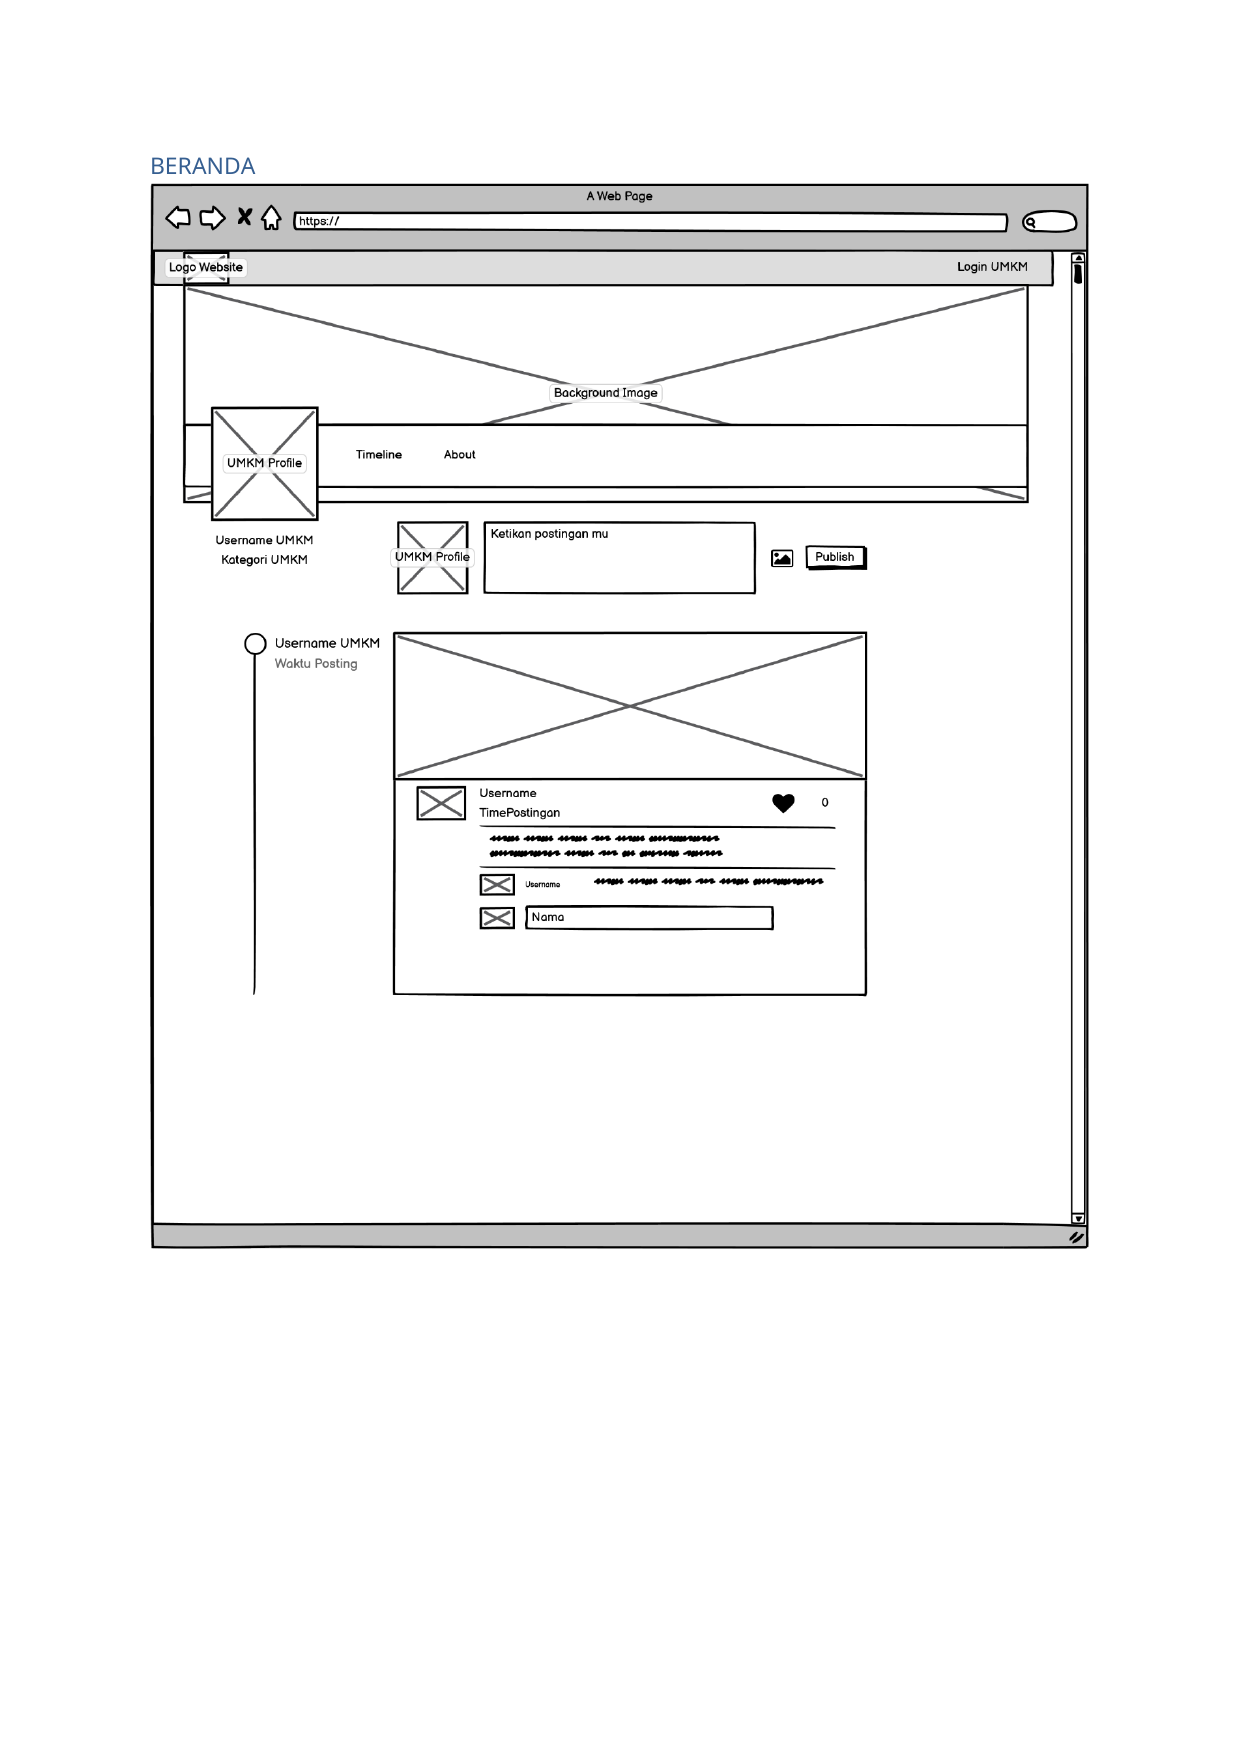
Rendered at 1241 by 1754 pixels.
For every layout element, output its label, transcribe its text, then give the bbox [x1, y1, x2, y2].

picture [150, 183, 1089, 1249]
subtitle Beranda [150, 150, 1090, 181]
